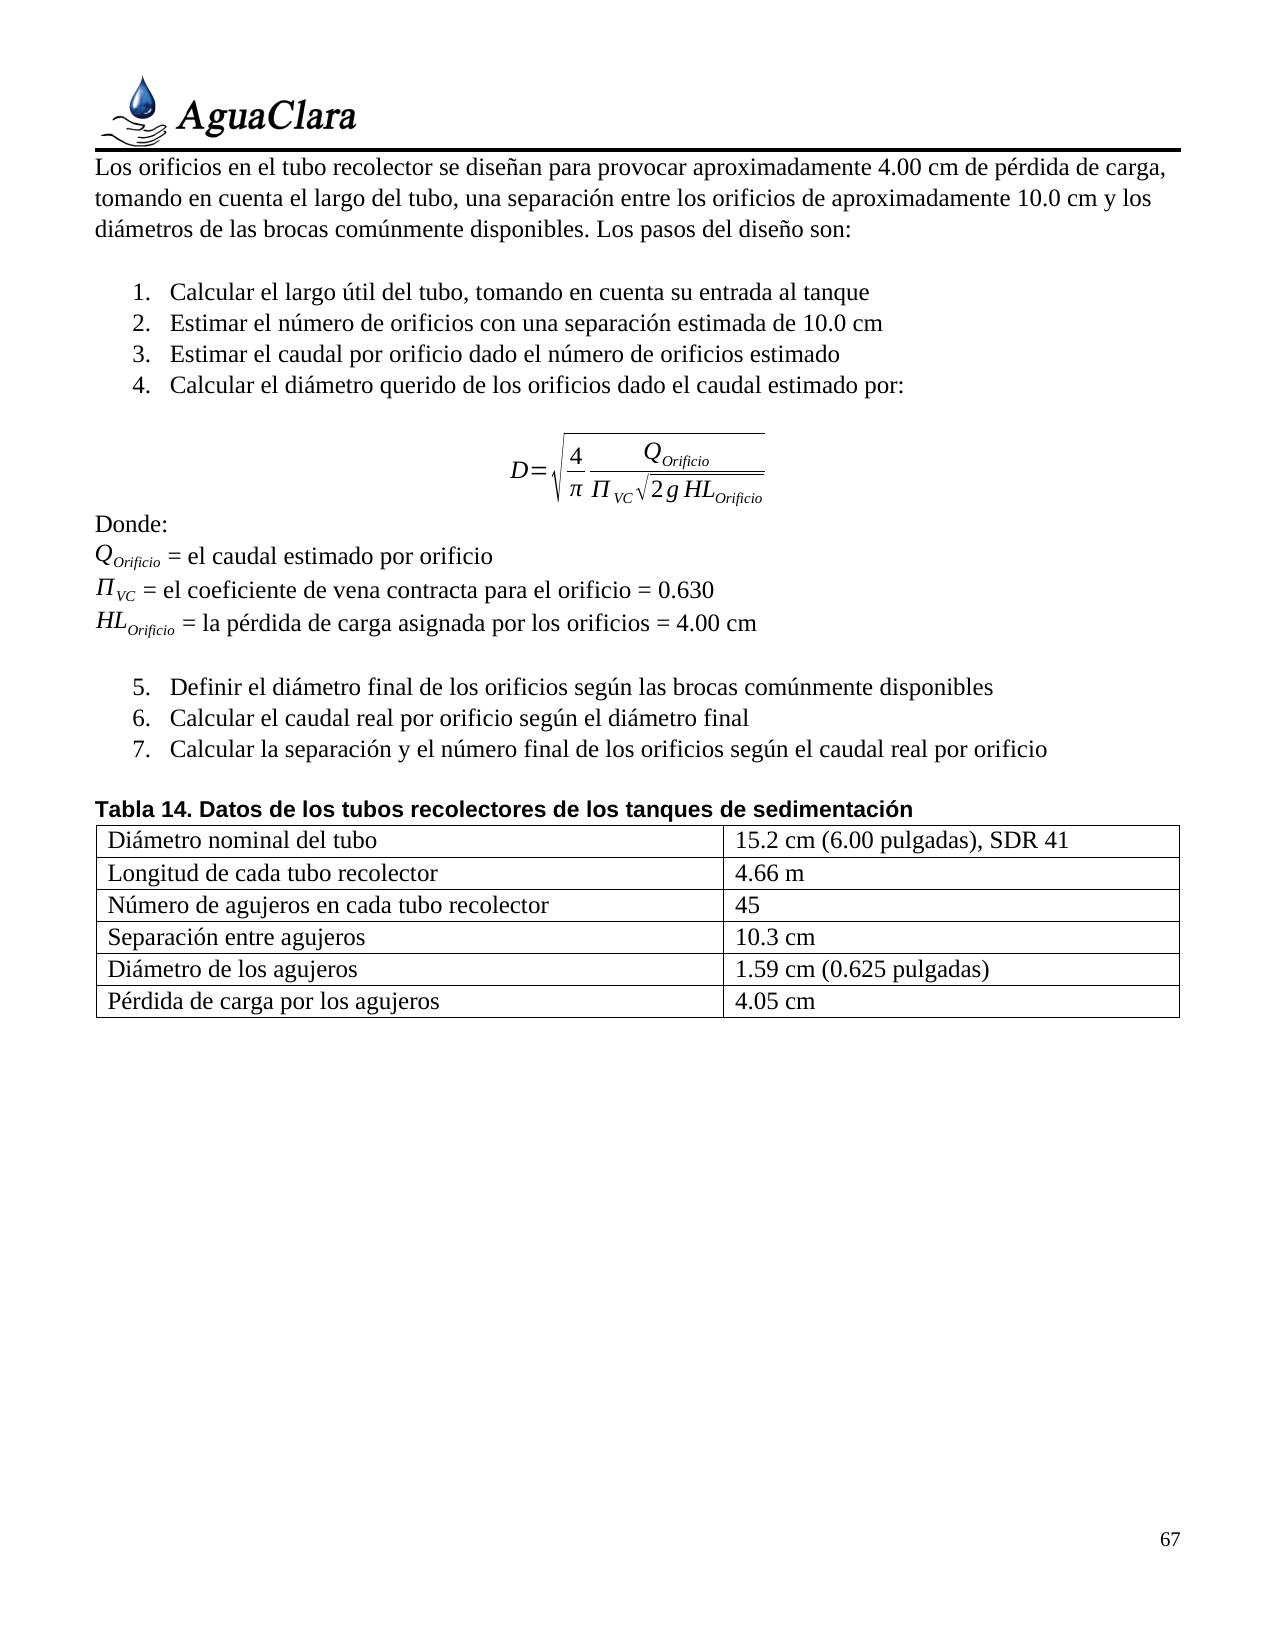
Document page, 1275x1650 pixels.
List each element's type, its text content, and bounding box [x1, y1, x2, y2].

table_cell 10.3 cm [724, 922, 1179, 953]
list Calcular el caudal real por orificio según el diámetro final [132, 703, 1181, 732]
table_cell 4.05 cm [724, 986, 1179, 1017]
table_cell Longitud de cada tubo recolector [97, 858, 723, 889]
table_header Diámetro nominal del tubo [97, 826, 723, 857]
table_cell Número de agujeros en cada tubo recolector [97, 890, 723, 921]
list Estimar el número de orificios con una separación estimada de 10.0 cm [132, 308, 1181, 336]
table_cell Separación entre agujeros [97, 922, 723, 953]
text Los orificios en el tubo recolector se diseñan para provocar aproximadamente 4.00 cm de pérdida de carga, tomando en cuenta el largo del tubo, una separación entre los orificios de aproximadamente 10.0 cm y los diámetros de las brocas comúnmente disponibles. Los pasos del diseño son: [94, 152, 1181, 243]
list Calcular la separación y el número final de los orificios según el caudal real por orificio [132, 734, 1181, 763]
table_cell 4.66 m [724, 858, 1179, 889]
table_cell 45 [724, 890, 1179, 921]
table_cell Diámetro de los agujeros [97, 954, 723, 985]
text = el coeficiente de vena contracta para el orificio = 0.630 [94, 573, 1181, 605]
table_header 15.2 cm (6.00 pulgadas), SDR 41 [724, 826, 1179, 857]
text = la pérdida de carga asignada por los orificios = 4.00 cm [94, 607, 1181, 638]
table_cell Pérdida de carga por los agujeros [97, 986, 723, 1017]
text Donde: [94, 509, 1181, 538]
picture [94, 75, 373, 148]
table_cell 1.59 cm (0.625 pulgadas) [724, 954, 1179, 985]
list Calcular el diámetro querido de los orificios dado el caudal estimado por: [132, 370, 1181, 398]
text = el caudal estimado por orificio [94, 540, 1181, 571]
list Definir el diámetro final de los orificios según las brocas comúnmente disponibles [132, 672, 1181, 701]
text Tabla 14. Datos de los tubos recolectores de los tanques de sedimentación [94, 796, 1181, 822]
list Estimar el caudal por orificio dado el número de orificios estimado [132, 339, 1181, 367]
list Calcular el largo útil del tubo, tomando en cuenta su entrada al tanque [132, 277, 1181, 305]
